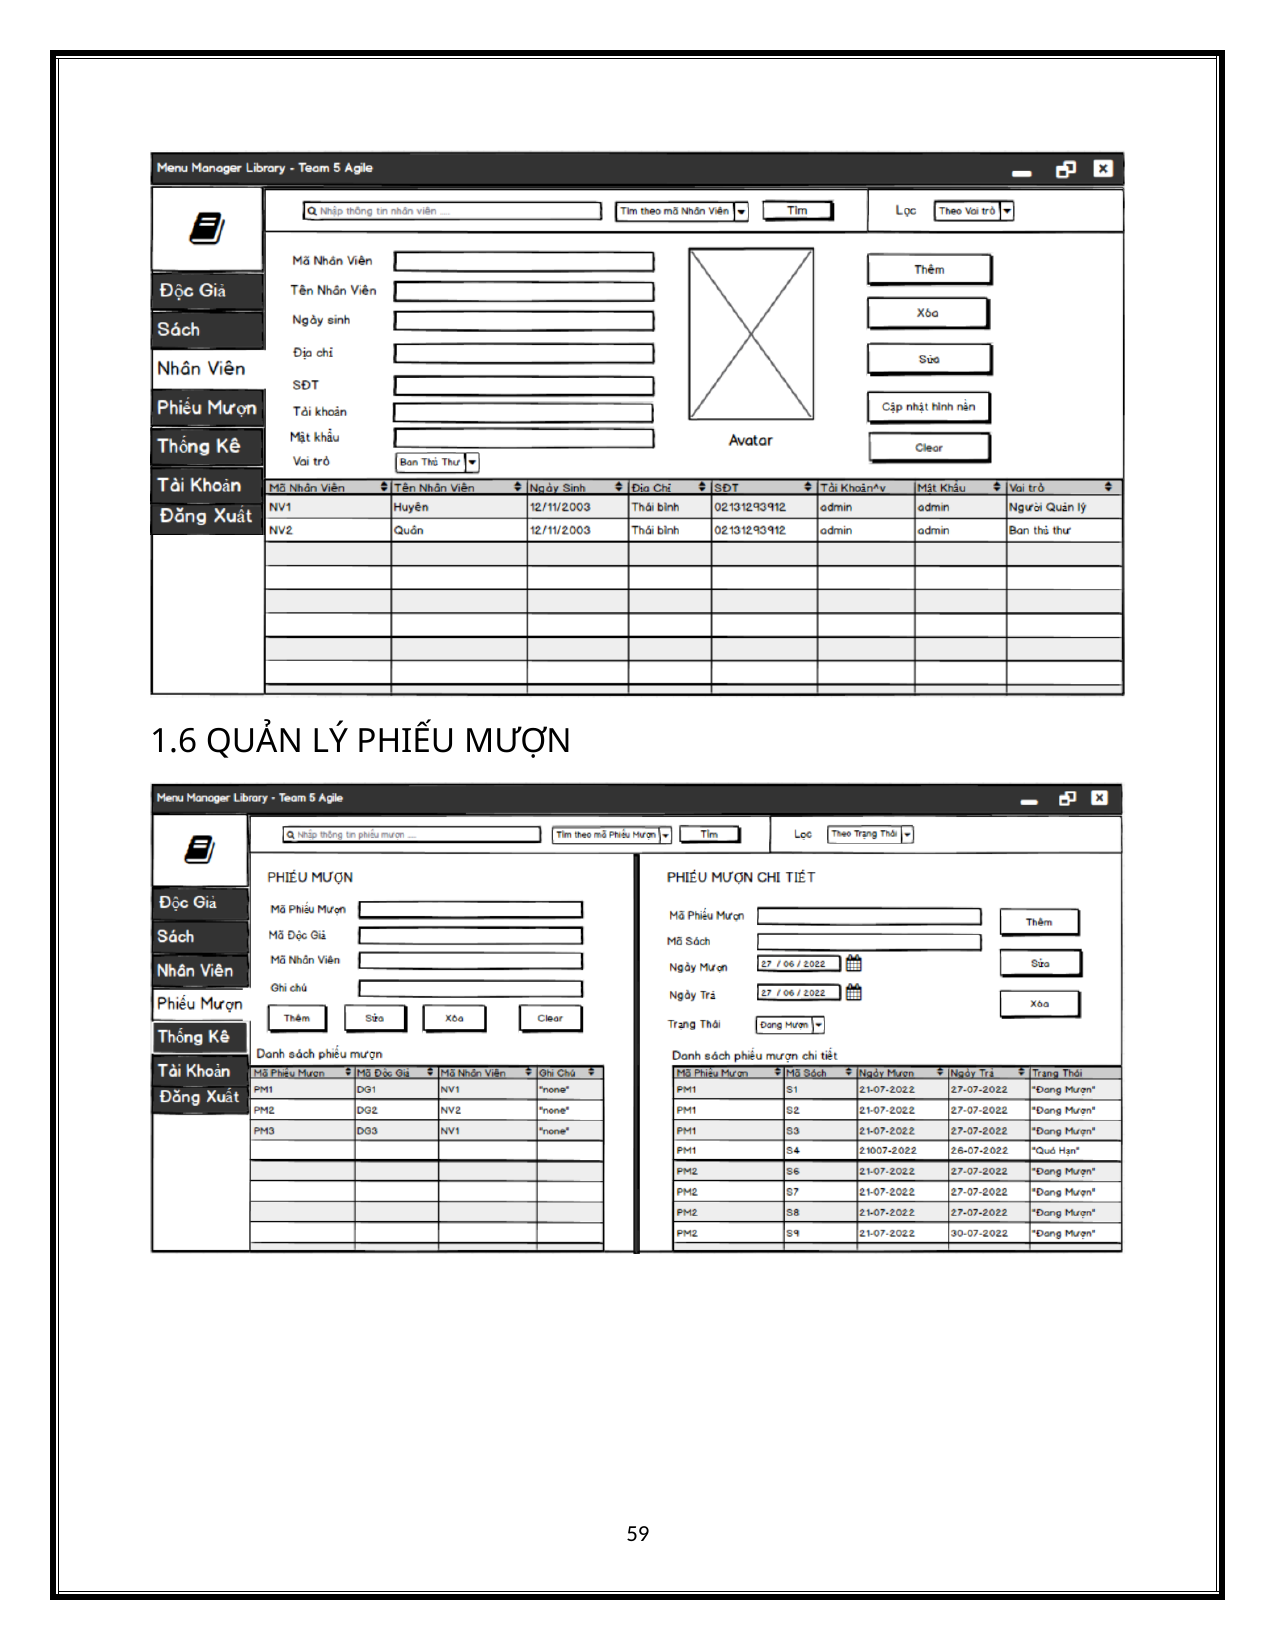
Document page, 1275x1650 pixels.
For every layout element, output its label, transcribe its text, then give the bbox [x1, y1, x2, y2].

text 1.6 QUẢN LÝ PHIẾU MƯỢN [150, 717, 1125, 762]
picture [150, 782, 1125, 1254]
picture [150, 150, 1125, 698]
